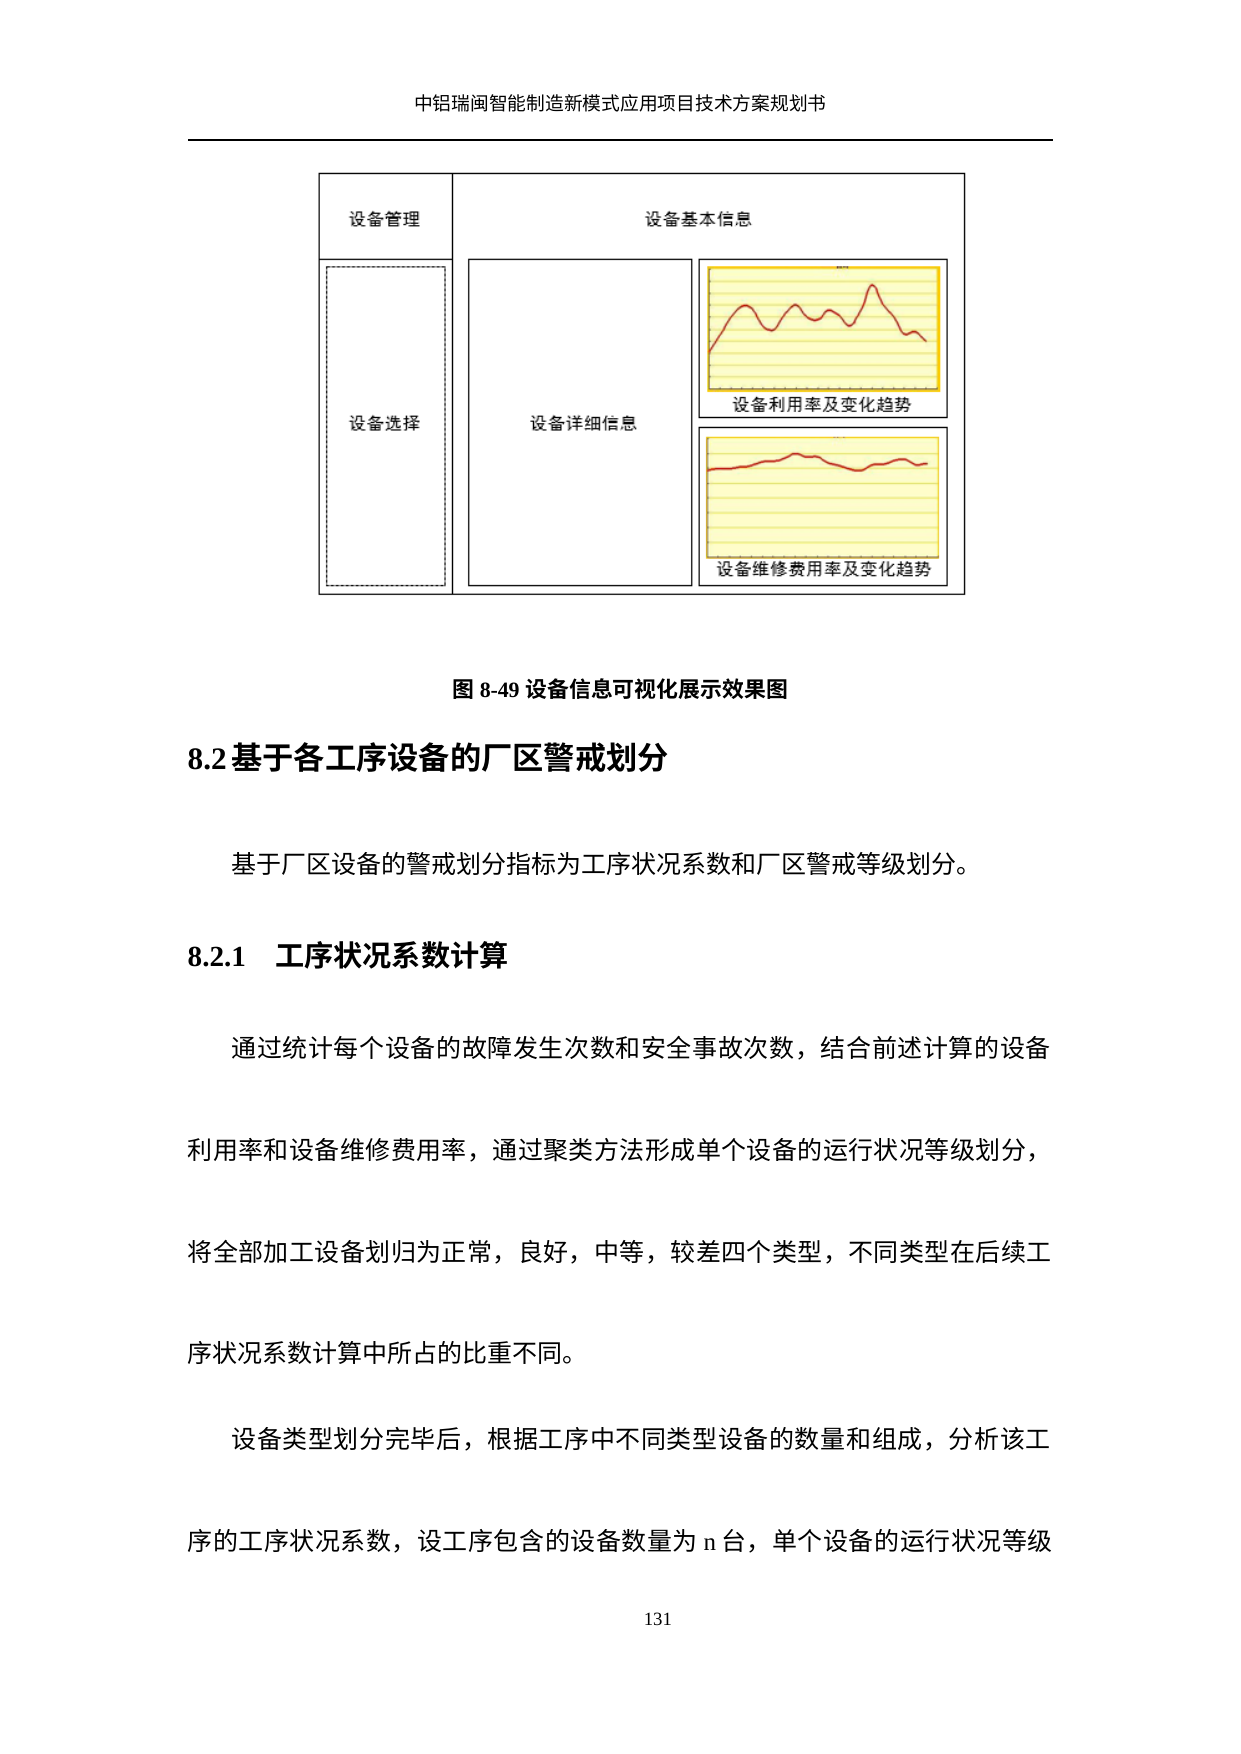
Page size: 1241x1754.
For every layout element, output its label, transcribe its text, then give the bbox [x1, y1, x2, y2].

picture [301, 163, 984, 610]
subtitle 基于各工序设备的厂区警戒划分 [187, 722, 1053, 789]
text 基于厂区设备的警戒划分指标为工序状况系数和厂区警戒等级划分。 [187, 829, 1053, 897]
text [187, 1404, 1053, 1574]
subtitle 工序状况系数计算 [187, 932, 1053, 974]
text 通过统计每个设备的故障发生次数和安全事故次数，结合前述计算的设备利用率和设备维修费用率，通过聚类方法形成单个设备的运行状况等级划分，将全部加工设备划归为正常，良好，中等，较差四个类型，不同类型在后续工序状况系数计算中所占的比重不同。 [187, 1012, 1053, 1386]
